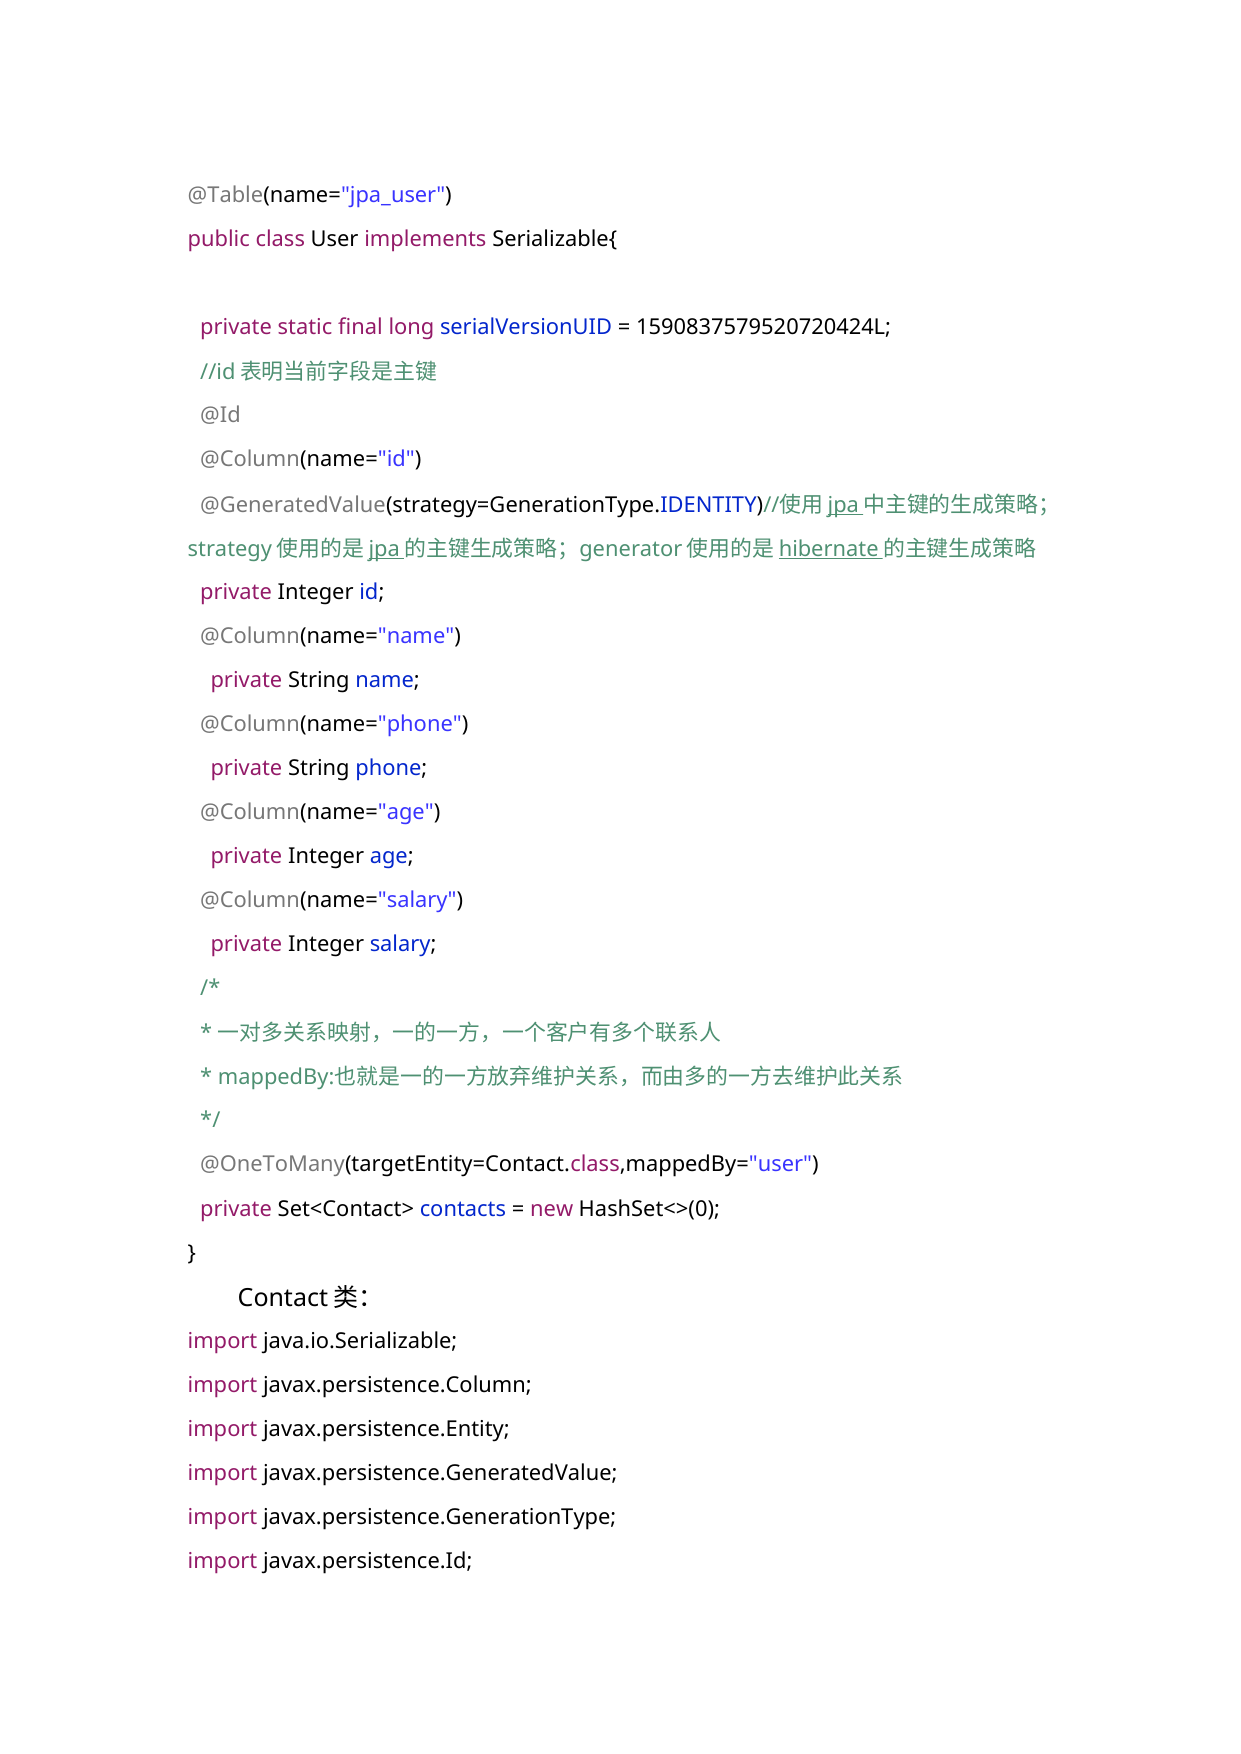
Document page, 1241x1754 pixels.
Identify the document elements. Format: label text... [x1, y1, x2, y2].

text @Column(name="age") [187, 789, 1053, 833]
text } [187, 1229, 1053, 1273]
text private static final long serialVersionUID = 1590837579520720424L; [187, 304, 1053, 348]
text private Integer salary; [187, 921, 1053, 965]
text private String phone; [187, 745, 1053, 789]
text private Integer age; [187, 833, 1053, 877]
text @GeneratedValue(strategy=GenerationType.IDENTITY)//使用jpa中主键的生成策略；strategy使用的是jpa的主键生成策略；generator使用的是hibernate的主键生成策略 [187, 480, 1053, 568]
text * 一对多关系映射，一的一方，一个客户有多个联系人 [187, 1009, 1053, 1053]
text /* [187, 965, 1053, 1009]
text @Column(name="salary") [187, 877, 1053, 921]
text private String name; [187, 657, 1053, 701]
text @Column(name="name") [187, 613, 1053, 657]
text @OneToMany(targetEntity=Contact.class,mappedBy="user") [187, 1141, 1053, 1185]
text import javax.persistence.Entity; [187, 1406, 1053, 1450]
text @Column(name="id") [187, 436, 1053, 480]
text */ [187, 1097, 1053, 1141]
text @Table(name="jpa_user") [187, 172, 1053, 216]
text import javax.persistence.Id; [187, 1538, 1053, 1582]
text private Set<Contact> contacts = new HashSet<>(0); [187, 1185, 1053, 1229]
text * mappedBy:也就是一的一方放弃维护关系，而由多的一方去维护此关系 [187, 1053, 1053, 1097]
text @Column(name="phone") [187, 701, 1053, 745]
text import javax.persistence.Column; [187, 1362, 1053, 1406]
text //id表明当前字段是主键 [187, 348, 1053, 392]
text private Integer id; [187, 568, 1053, 613]
text import javax.persistence.GeneratedValue; [187, 1450, 1053, 1494]
text @Id [187, 392, 1053, 436]
list Contact类： [187, 1273, 1053, 1318]
text public class User implements Serializable{ [187, 216, 1053, 260]
text import javax.persistence.GenerationType; [187, 1494, 1053, 1538]
text import java.io.Serializable; [187, 1318, 1053, 1362]
